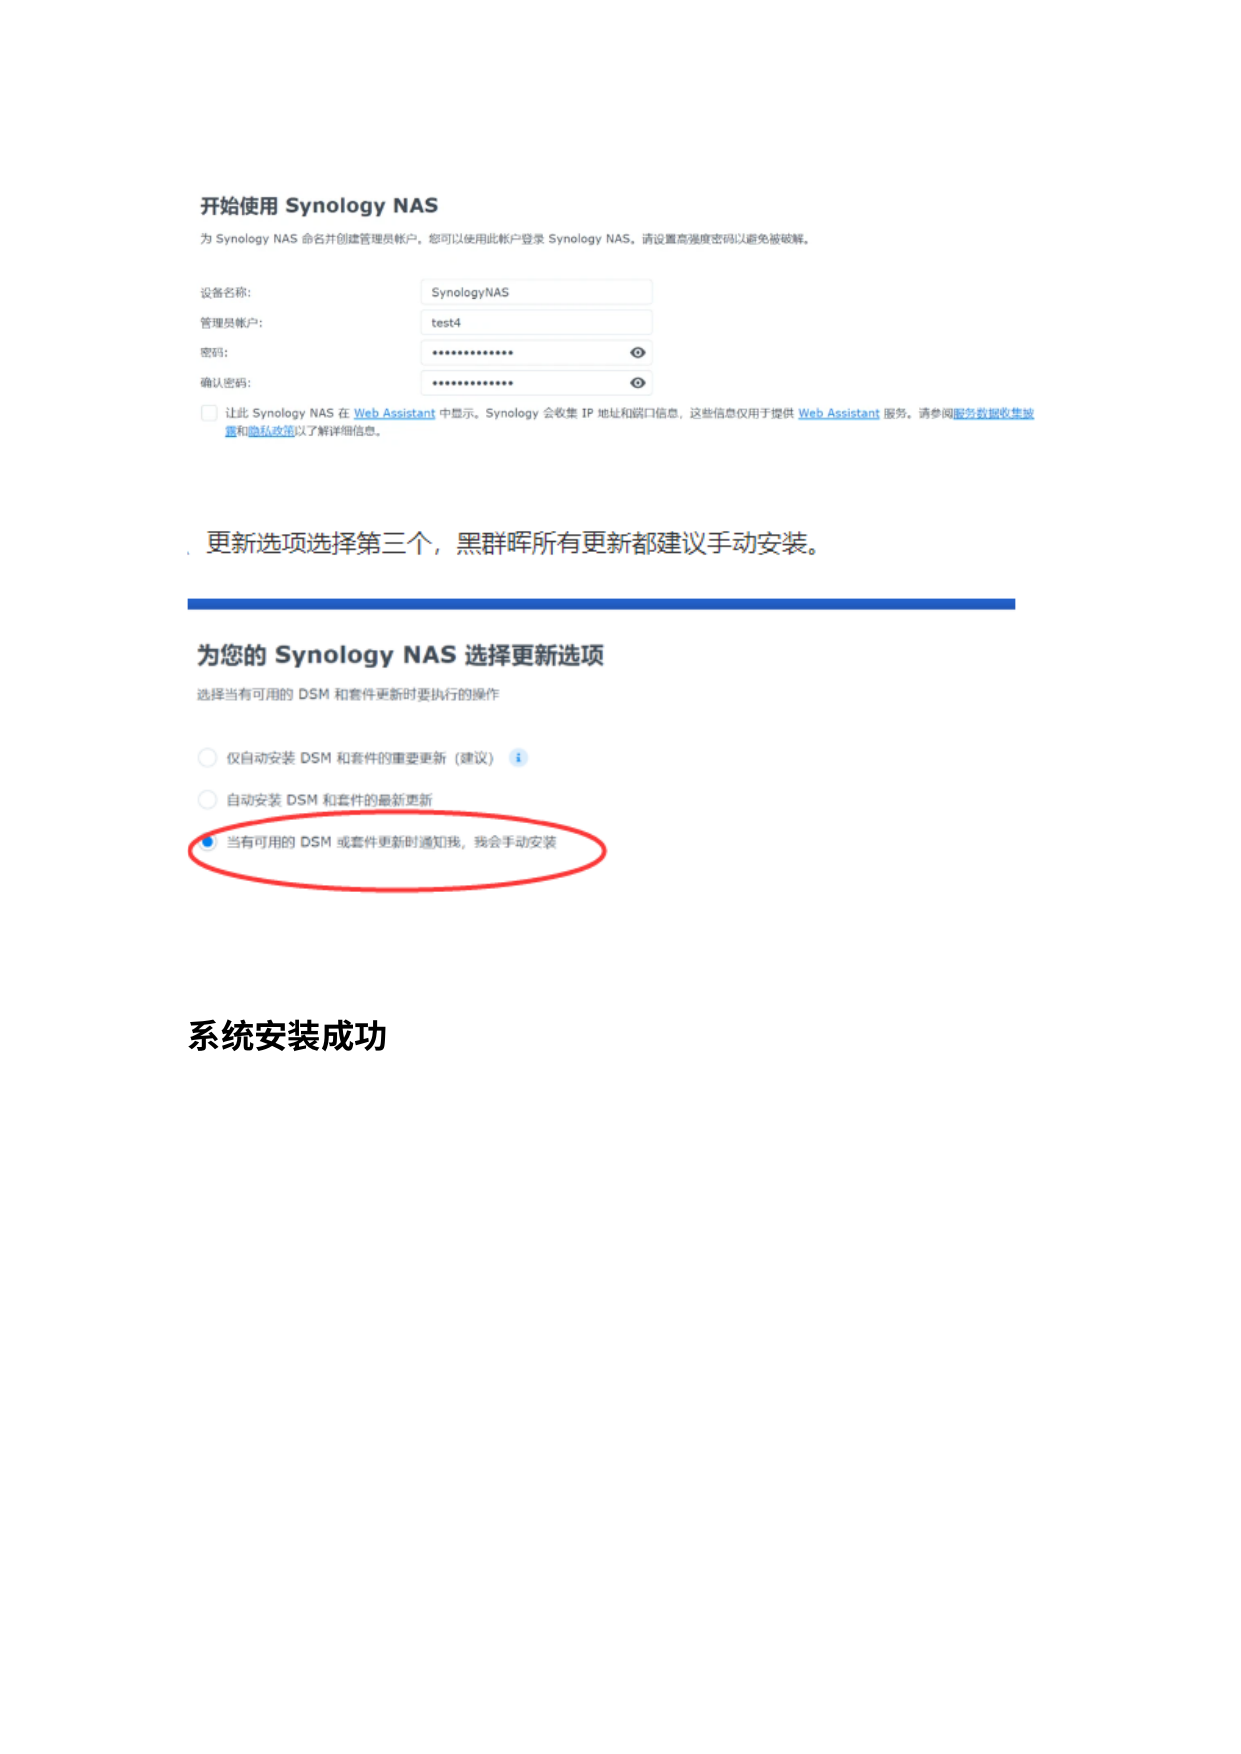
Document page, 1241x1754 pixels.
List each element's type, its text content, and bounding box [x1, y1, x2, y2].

picture [187, 519, 1016, 939]
subtitle 系统安装成功 [187, 1002, 1053, 1067]
picture [187, 162, 1053, 494]
